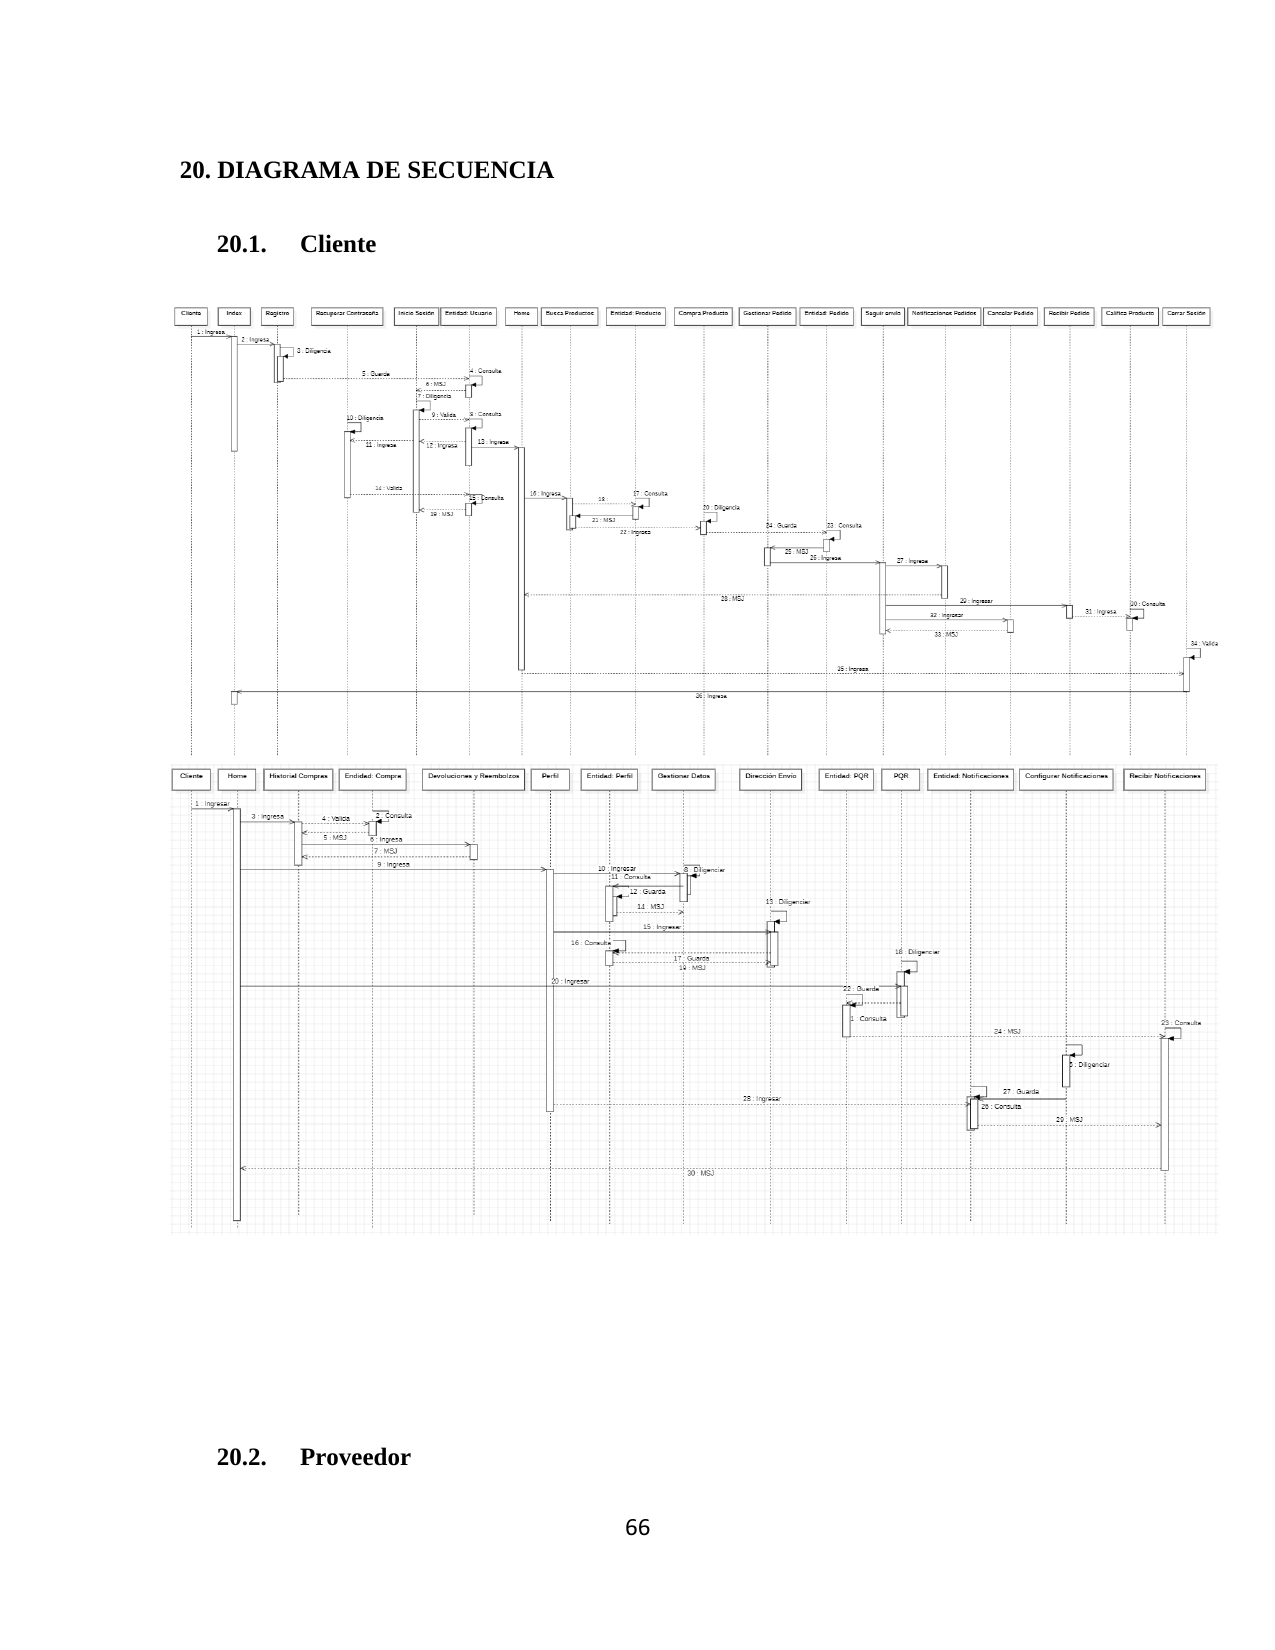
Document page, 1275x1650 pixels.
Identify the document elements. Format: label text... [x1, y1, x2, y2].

subtitle Cliente [179, 229, 1197, 258]
subtitle Proveedor [179, 1442, 1197, 1471]
subtitle DIAGRAMA DE SECUENCIA [179, 155, 1197, 184]
